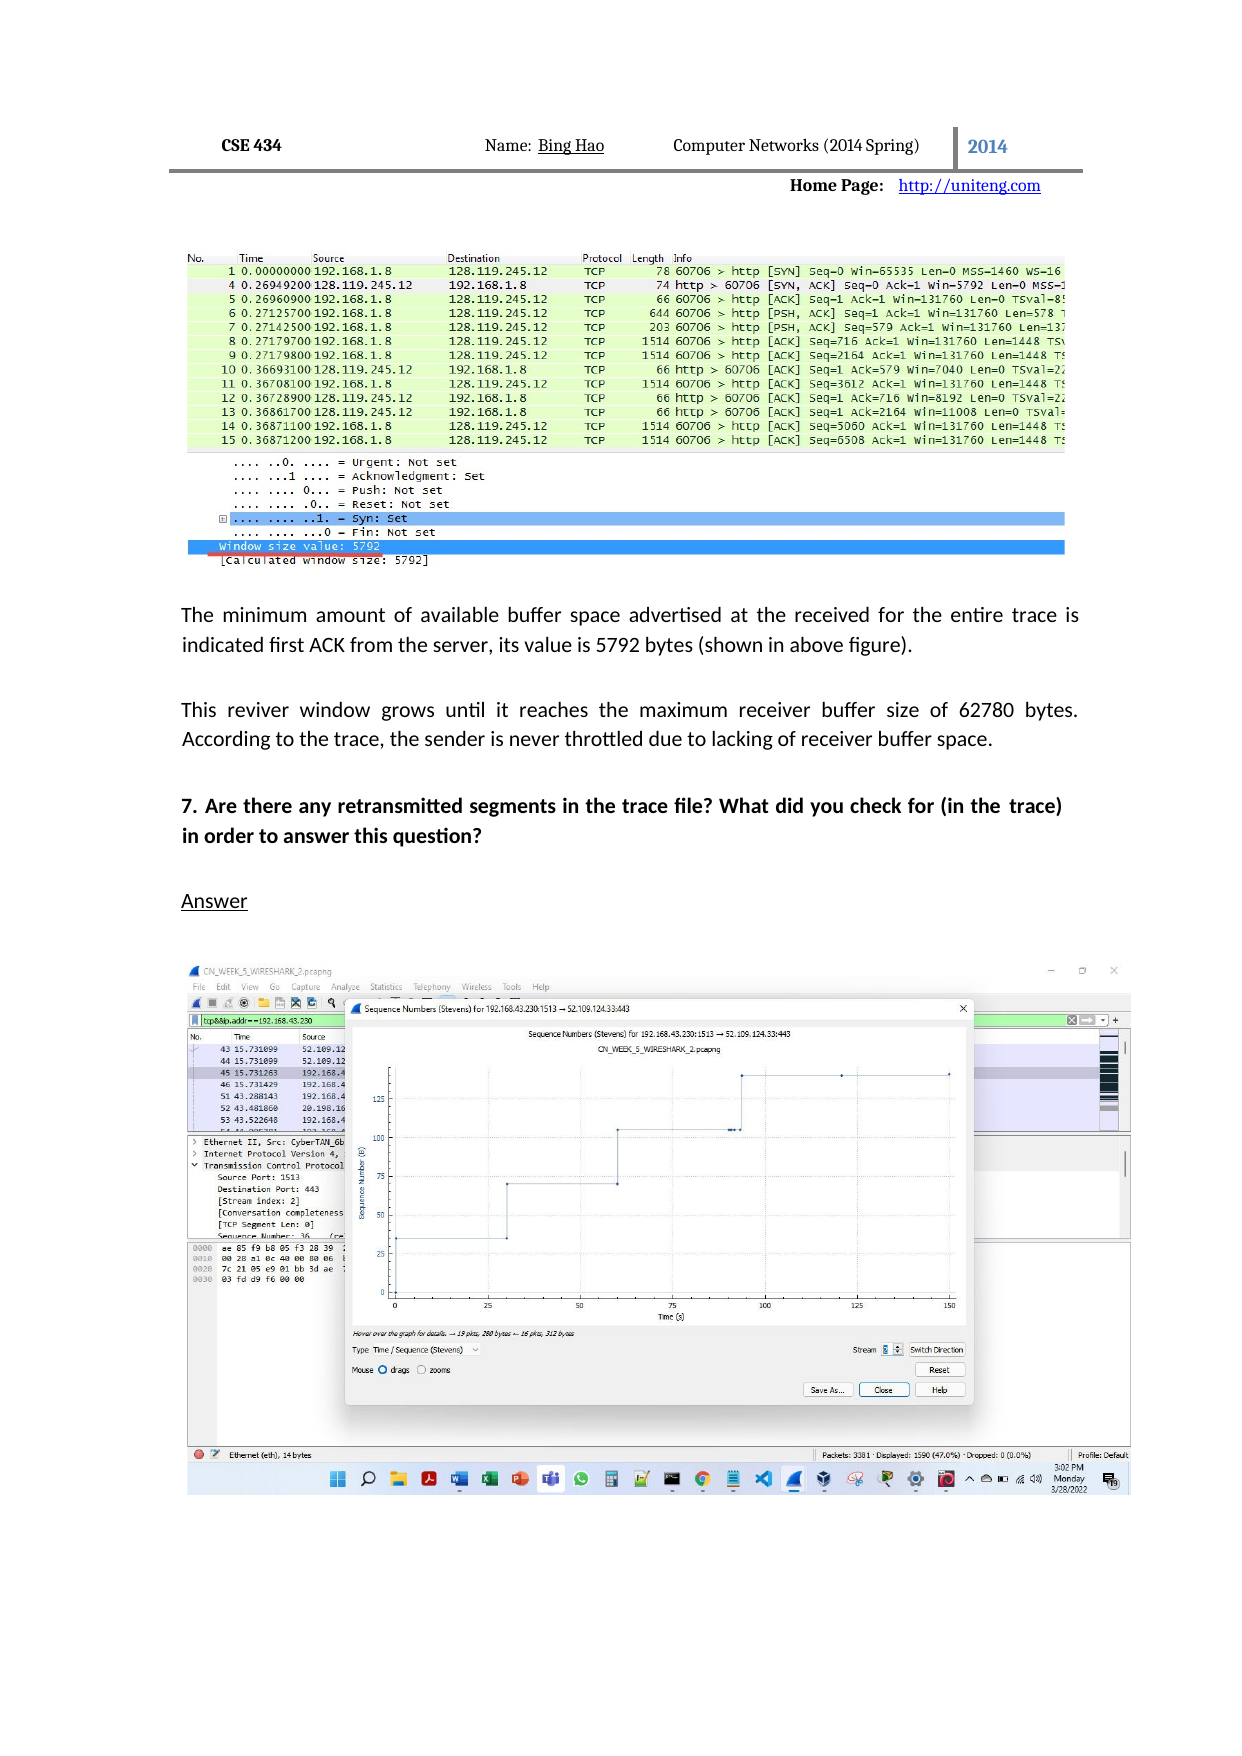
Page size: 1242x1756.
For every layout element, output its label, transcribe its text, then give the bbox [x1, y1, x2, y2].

text This reviver window grows until it reaches the maximum receiver buffer size of 62780 bytes. According to the trace, the sender is never throttled due to lacking of receiver buffer space. [181, 696, 1080, 752]
text The minimum amount of available buffer space advertised at the received for the entire trace is indicated first ACK from the server, its value is 5792 bytes (shown in above figure). [181, 602, 1080, 658]
text 7. Are there any retransmitted segments in the trace file? What did you check for (in the trace) in order to answer this question? [181, 792, 1062, 849]
picture [187, 250, 1065, 569]
subtitle Answer [181, 887, 1131, 913]
picture [187, 963, 1131, 1495]
